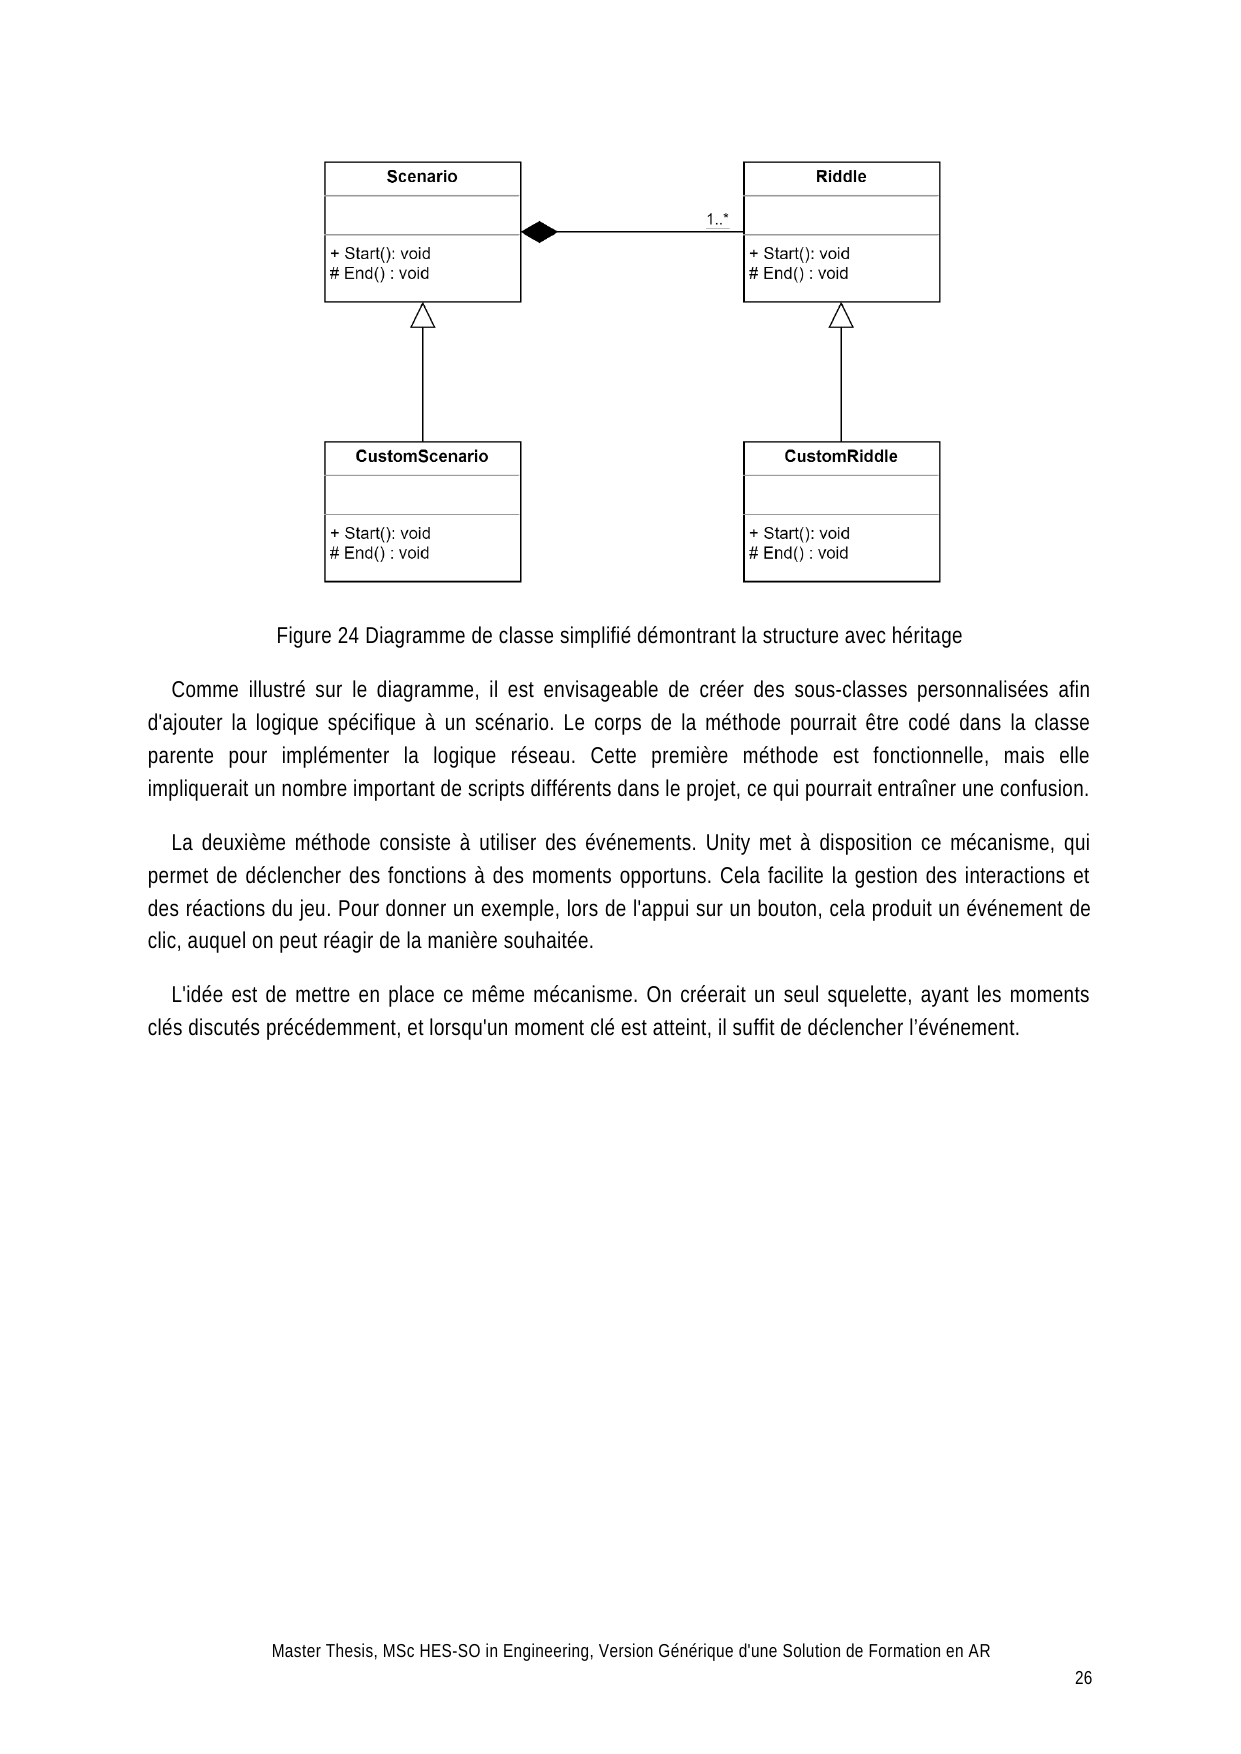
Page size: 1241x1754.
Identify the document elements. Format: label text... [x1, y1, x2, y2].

text Figure 24 Diagramme de classe simplifié démontrant la structure avec héritage [148, 622, 1092, 649]
picture [310, 147, 954, 596]
text L'idée est de mettre en place ce même mécanisme. On créerait un seul squelette, ayant les moments clés discutés précédemment, et lorsqu'un moment clé est atteint, il suffit de déclencher l’événement. [148, 981, 1092, 1041]
text Comme illustré sur le diagramme, il est envisageable de créer des sous-classes personnalisées afin d'ajouter la logique spécifique à un scénario. Le corps de la méthode pourrait être codé dans la classe parente pour implémenter la logique réseau. Cette première méthode est fonctionnelle, mais elle impliquerait un nombre important de scripts différents dans le projet, ce qui pourrait entraîner une confusion. [148, 676, 1092, 801]
text La deuxième méthode consiste à utiliser des événements. Unity met à disposition ce mécanisme, qui permet de déclencher des fonctions à des moments opportuns. Cela facilite la gestion des interactions et des réactions du jeu. Pour donner un exemple, lors de l'appui sur un bouton, cela produit un événement de clic, auquel on peut réagir de la manière souhaitée. [148, 829, 1092, 954]
